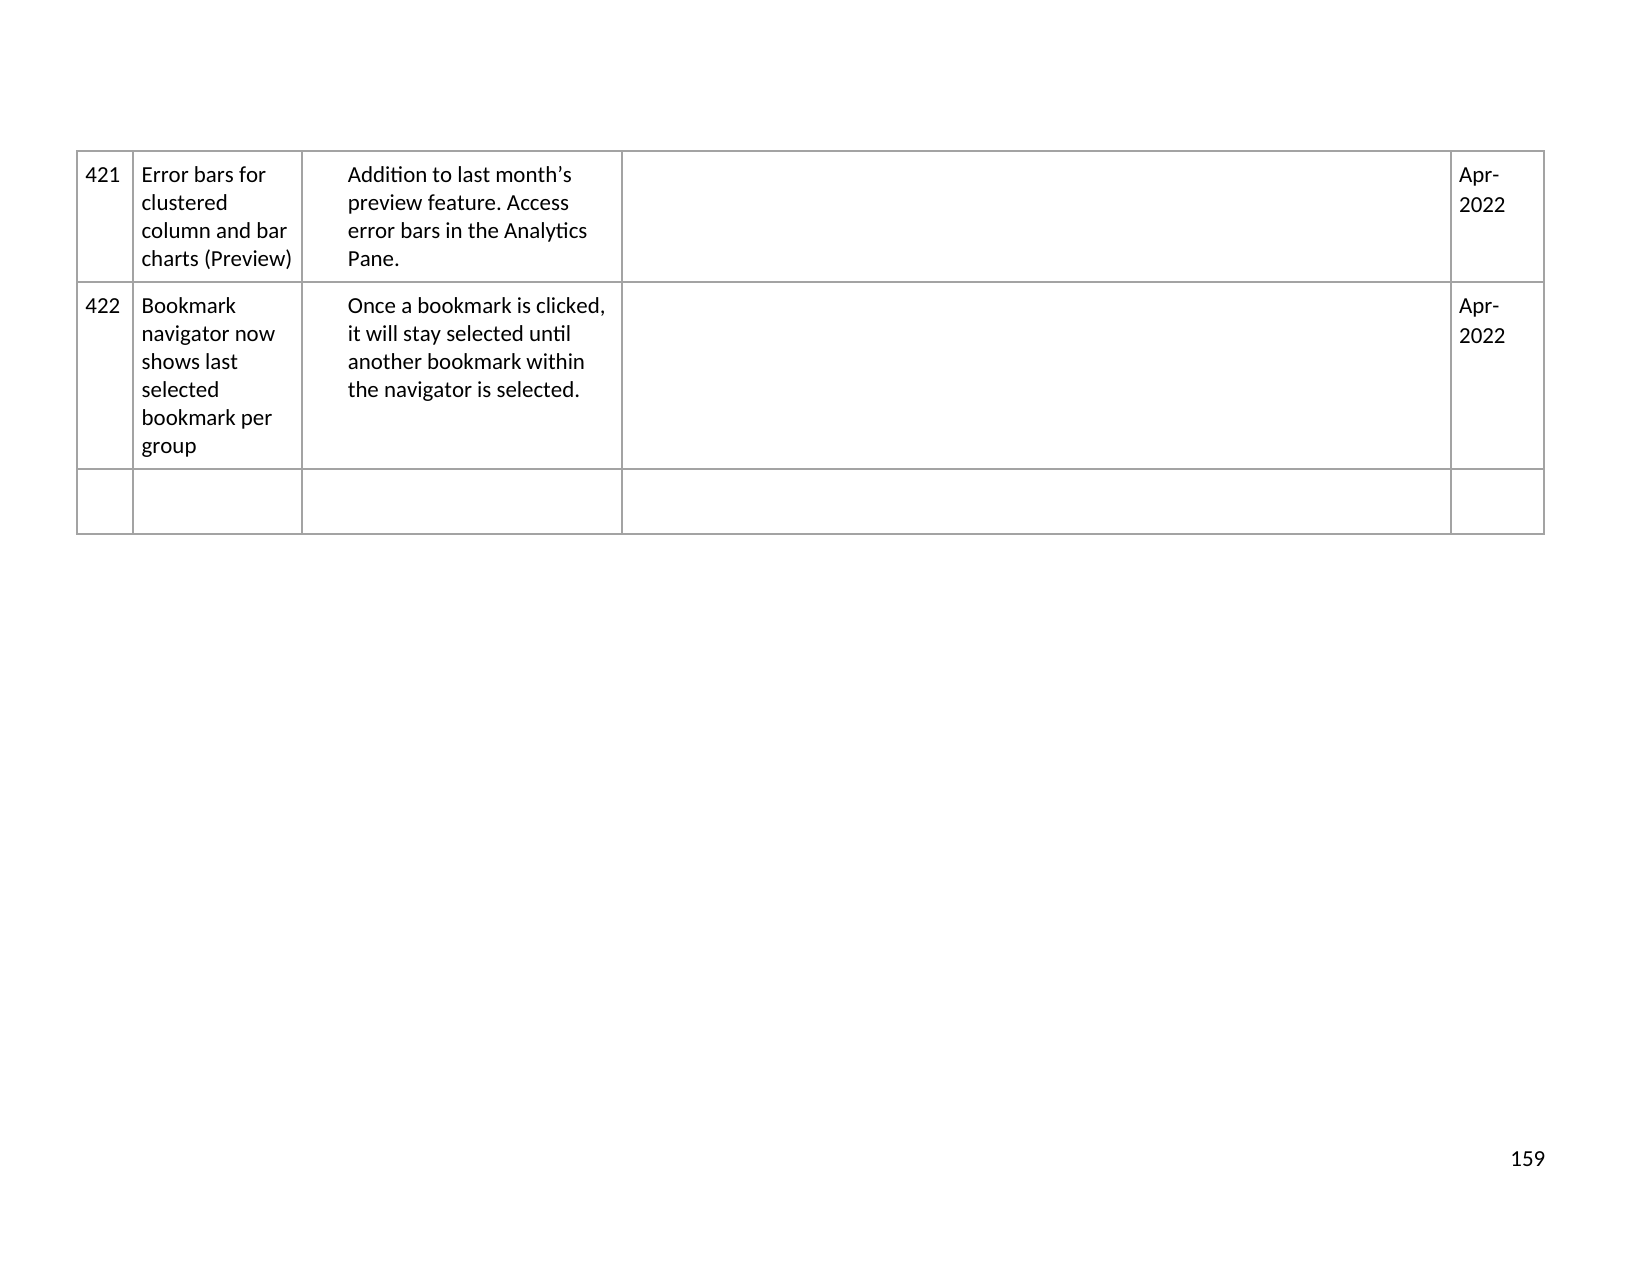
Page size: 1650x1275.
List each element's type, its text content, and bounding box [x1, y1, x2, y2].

table_cell [134, 470, 301, 533]
table_cell Bookmark navigator now shows last selected bookmark per group [134, 283, 301, 468]
table_cell 422 [78, 283, 132, 468]
table_cell Apr-2022 [1452, 283, 1543, 468]
table_cell [78, 470, 132, 533]
table_cell [623, 470, 1450, 533]
table_cell Once a bookmark is clicked, it will stay selected until another bookmark within the navigator is selected. [303, 283, 621, 468]
table_cell 421 [78, 152, 132, 281]
table_cell Apr-2022 [1452, 152, 1543, 281]
table_cell [623, 283, 1450, 468]
table_cell Addition to last month’s preview feature. Access error bars in the Analytics Pane. [303, 152, 621, 281]
table_cell [623, 152, 1450, 281]
table_cell [303, 470, 621, 533]
table_cell [1452, 470, 1543, 533]
table_cell Error bars for clustered column and bar charts (Preview) [134, 152, 301, 281]
